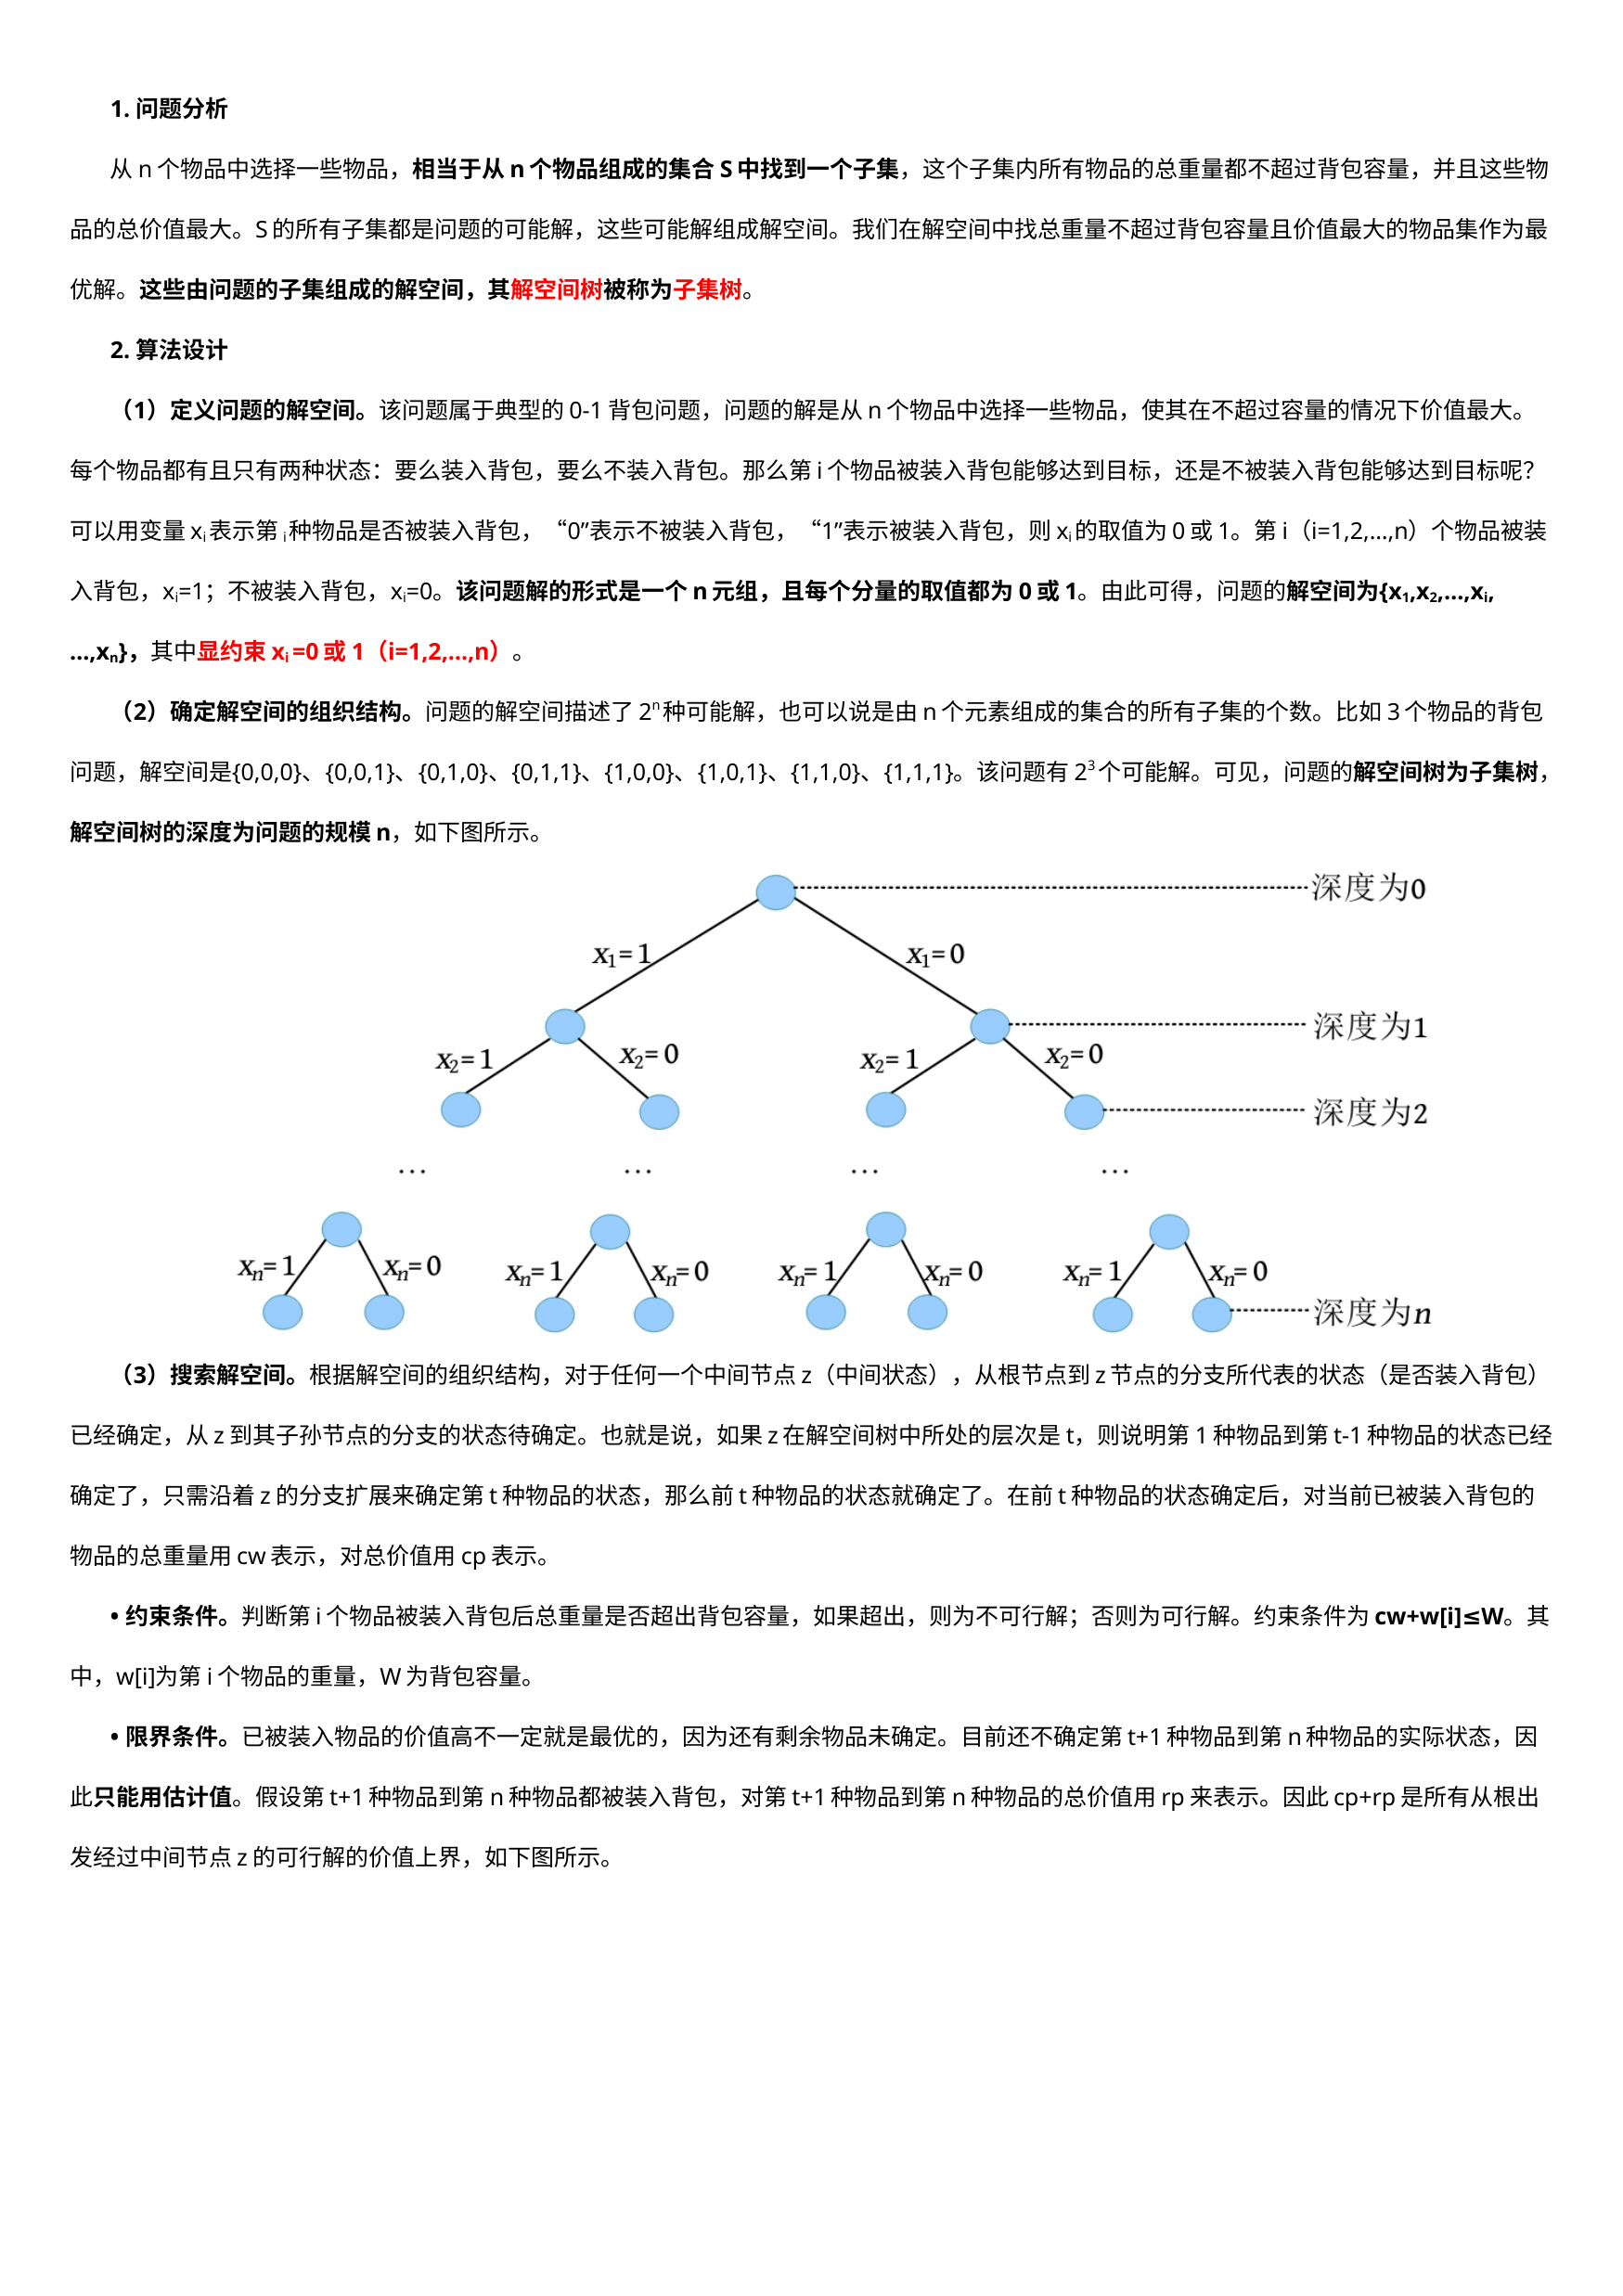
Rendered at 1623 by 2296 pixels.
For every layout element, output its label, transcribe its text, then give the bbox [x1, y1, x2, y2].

text 从n个物品中选择一些物品，相当于从n个物品组成的集合S中找到一个子集，这个子集内所有物品的总重量都不超过背包容量，并且这些物品的总价值最大。S的所有子集都是问题的可能解，这些可能解组成解空间。我们在解空间中找总重量不超过背包容量且价值最大的物品集作为最优解。这些由问题的子集组成的解空间，其解空间树被称为子集树。 [70, 137, 1552, 318]
text （1）定义问题的解空间。该问题属于典型的0-1背包问题，问题的解是从n个物品中选择一些物品，使其在不超过容量的情况下价值最大。每个物品都有且只有两种状态：要么装入背包，要么不装入背包。那么第i个物品被装入背包能够达到目标，还是不被装入背包能够达到目标呢？可以用变量xi表示第i种物品是否被装入背包，“0”表示不被装入背包，“1”表示被装入背包，则xi的取值为0或1。第i（i=1,2,…,n）个物品被装入背包，xi=1；不被装入背包，xi=0。该问题解的形式是一个n元组，且每个分量的取值都为0或1。由此可得，问题的解空间为{x1,x2,…,xi,…,xn}，其中显约束xi =0或1（i=1,2,…,n）。 [70, 378, 1552, 680]
text • 约束条件。判断第i个物品被装入背包后总重量是否超出背包容量，如果超出，则为不可行解；否则为可行解。约束条件为cw+w[i]≤W。其中，w[i]为第i个物品的重量，W为背包容量。 [70, 1584, 1552, 1705]
text • 限界条件。已被装入物品的价值高不一定就是最优的，因为还有剩余物品未确定。目前还不确定第t+1种物品到第n种物品的实际状态，因此只能用估计值。假设第t+1种物品到第n种物品都被装入背包，对第t+1种物品到第n种物品的总价值用rp来表示。因此cp+rp是所有从根出发经过中间节点z的可行解的价值上界，如下图所示。 [70, 1705, 1552, 1886]
text 2. 算法设计 [70, 318, 1552, 378]
text （2）确定解空间的组织结构。问题的解空间描述了2n种可能解，也可以说是由n个元素组成的集合的所有子集的个数。比如3个物品的背包问题，解空间是{0,0,0}、{0,0,1}、{0,1,0}、{0,1,1}、{1,0,0}、{1,0,1}、{1,1,0}、{1,1,1}。该问题有23个可能解。可见，问题的解空间树为子集树，解空间树的深度为问题的规模n，如下图所示。 [70, 680, 1552, 861]
picture [220, 861, 1443, 1339]
text 1. 问题分析 [70, 77, 1552, 137]
text （3）搜索解空间。根据解空间的组织结构，对于任何一个中间节点z（中间状态），从根节点到z节点的分支所代表的状态（是否装入背包）已经确定，从z到其子孙节点的分支的状态待确定。也就是说，如果z在解空间树中所处的层次是t，则说明第1种物品到第t-1种物品的状态已经确定了，只需沿着z的分支扩展来确定第t种物品的状态，那么前t种物品的状态就确定了。在前t种物品的状态确定后，对当前已被装入背包的物品的总重量用cw表示，对总价值用cp表示。 [70, 1343, 1552, 1584]
